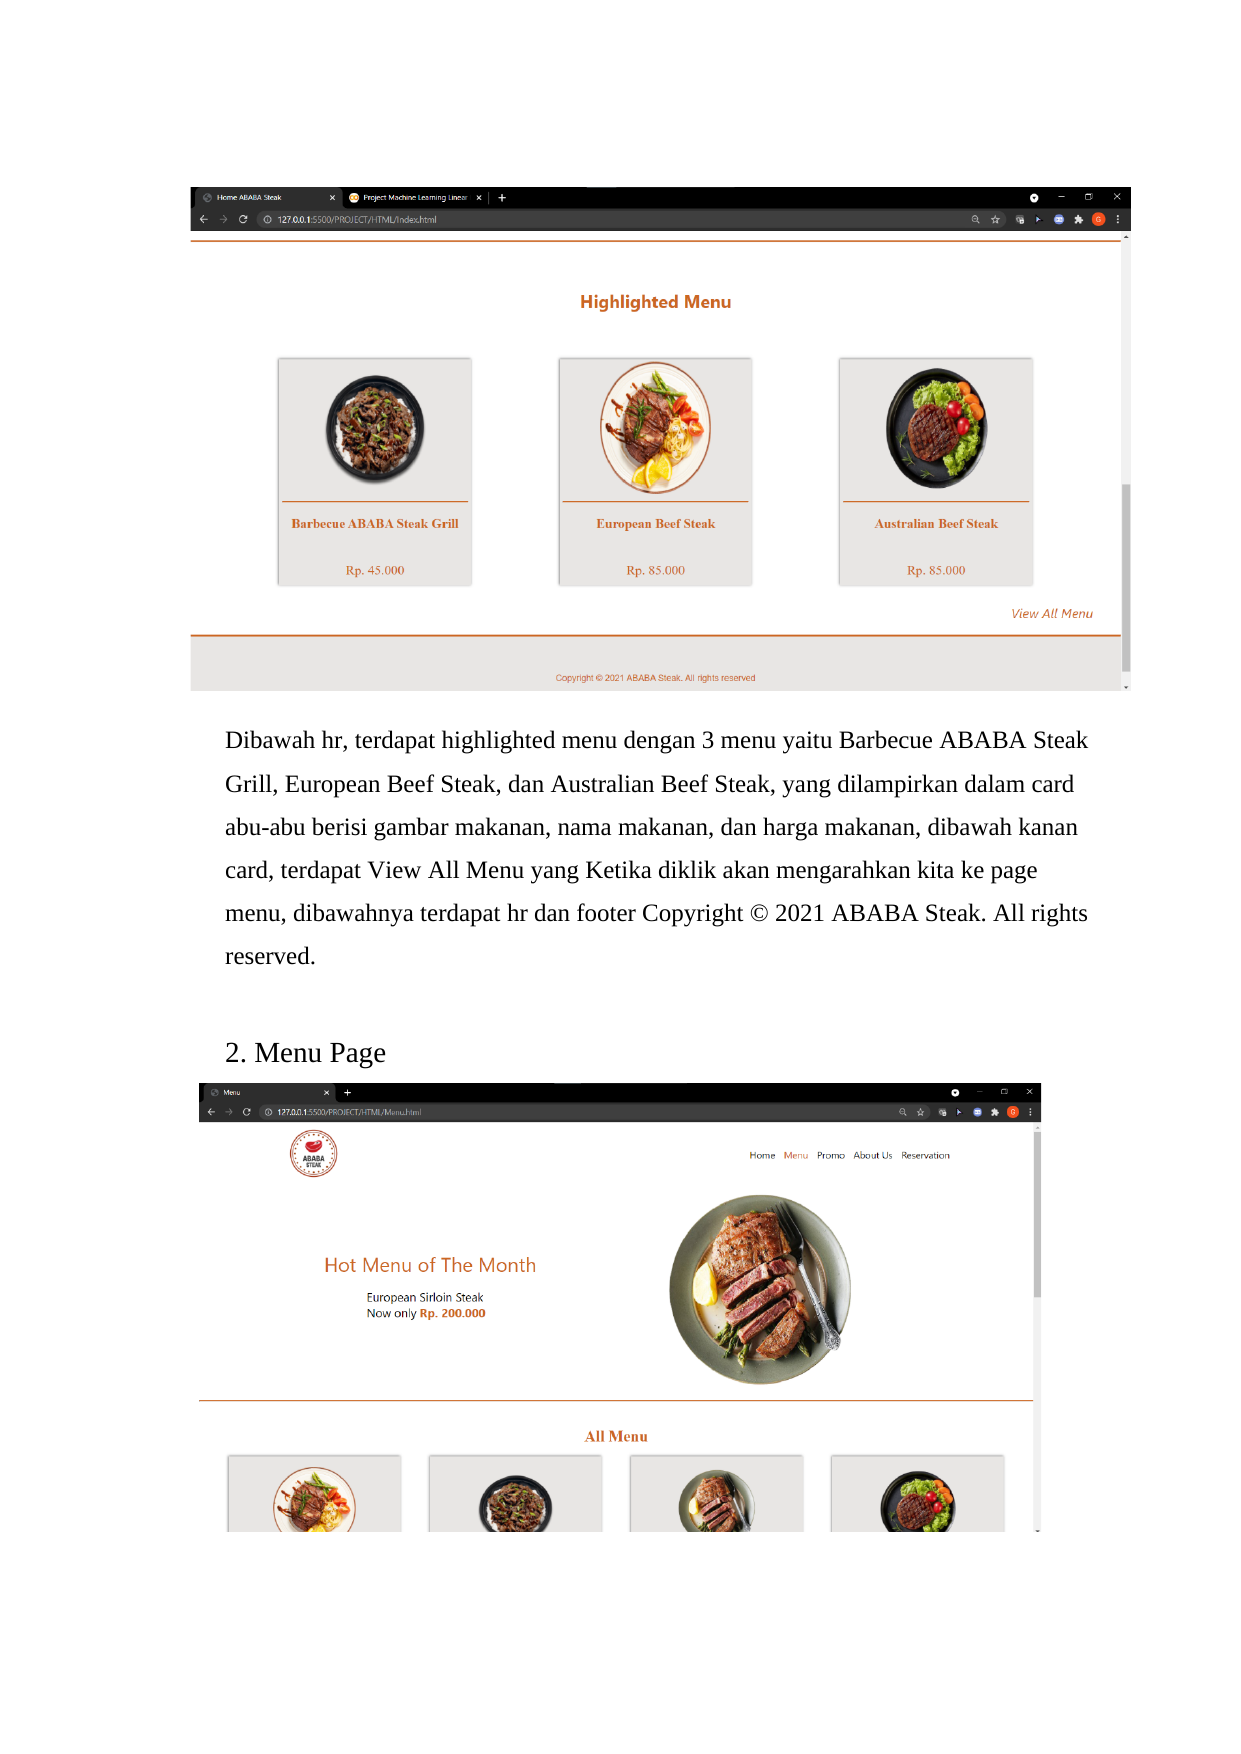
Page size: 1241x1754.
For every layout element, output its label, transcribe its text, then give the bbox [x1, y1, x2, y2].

list 2. Menu Page [225, 1035, 1090, 1068]
picture [199, 1083, 1042, 1532]
text Dibawah hr, terdapat highlighted menu dengan 3 menu yaitu Barbecue ABABA Steak Grill, European Beef Steak, dan Australian Beef Steak, yang dilampirkan dalam card abu-abu berisi gambar makanan, nama makanan, dan harga makanan, dibawah kanan card, terdapat View All Menu yang Ketika diklik akan mengarahkan kita ke page menu, dibawahnya terdapat hr dan footer Copyright © 2021 ABABA Steak. All rights reserved. [225, 691, 1090, 970]
picture [190, 187, 1131, 691]
